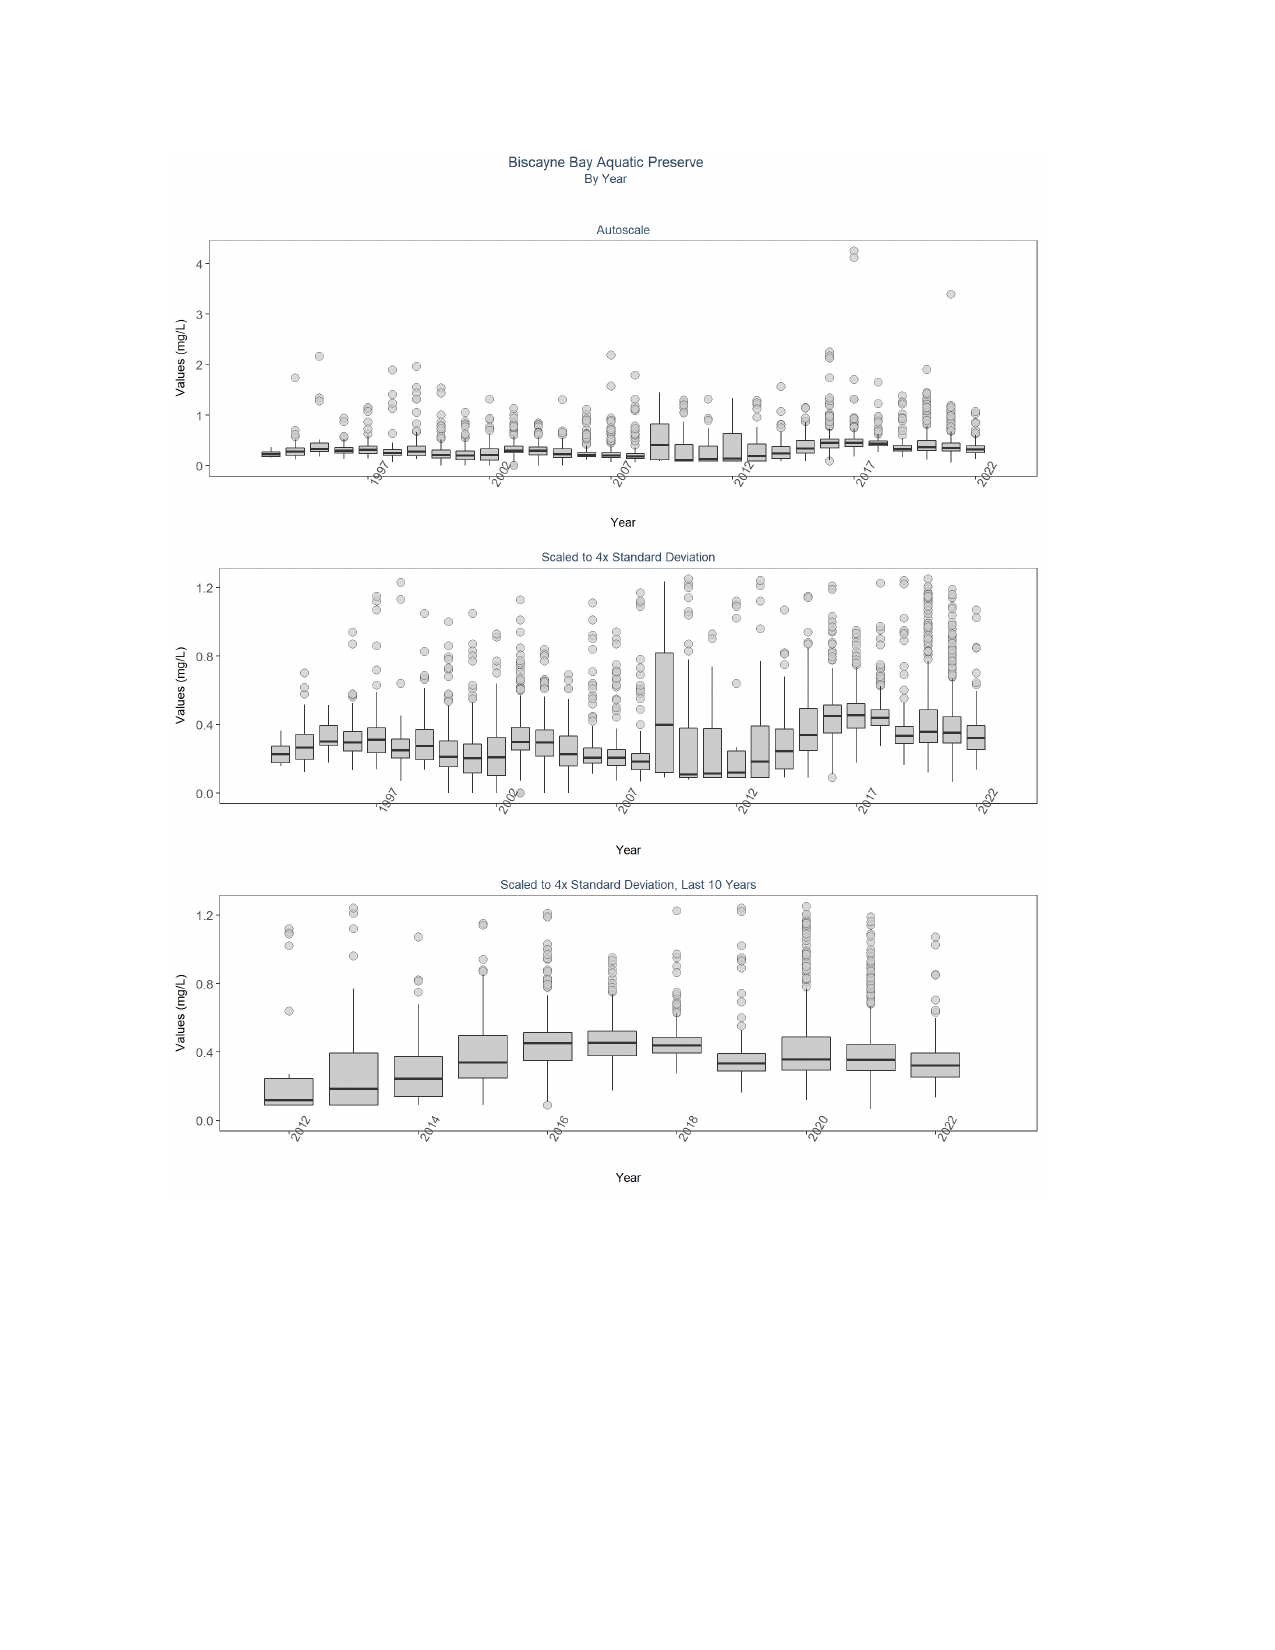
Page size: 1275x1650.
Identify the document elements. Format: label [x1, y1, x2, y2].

picture [168, 150, 1044, 1200]
